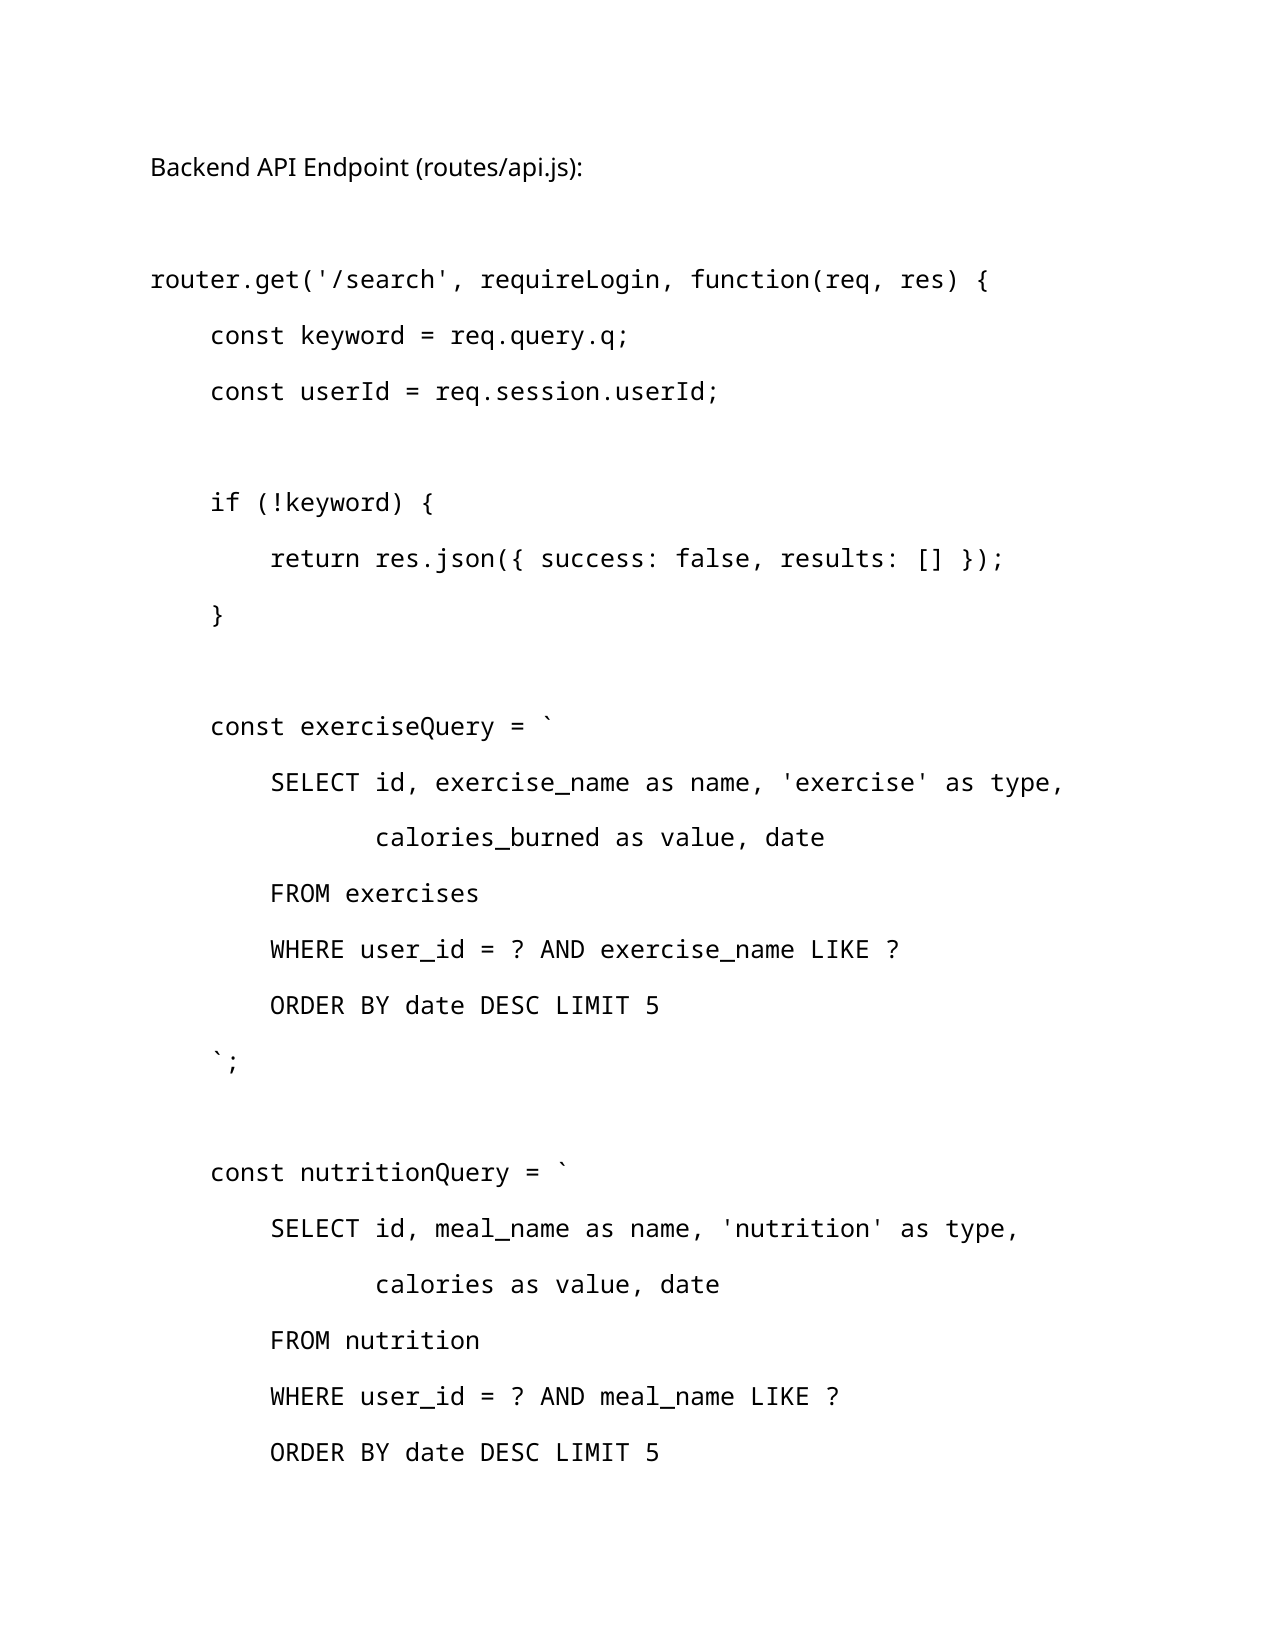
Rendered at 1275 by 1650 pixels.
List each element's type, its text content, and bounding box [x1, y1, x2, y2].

text ORDER BY date DESC LIMIT 5 [150, 987, 1125, 1022]
text FROM nutrition [150, 1322, 1125, 1357]
text ORDER BY date DESC LIMIT 5 [150, 1434, 1125, 1468]
text WHERE user_id = ? AND meal_name LIKE ? [150, 1378, 1125, 1412]
text const nutritionQuery = ` [150, 1155, 1125, 1189]
text FROM exercises [150, 876, 1125, 910]
text if (!keyword) { [150, 485, 1125, 519]
text router.get('/search', requireLogin, function(req, res) { [150, 262, 1125, 296]
text `; [150, 1043, 1125, 1077]
text } [150, 597, 1125, 631]
text SELECT id, meal_name as name, 'nutrition' as type, [150, 1211, 1125, 1245]
text SELECT id, exercise_name as name, 'exercise' as type, [150, 764, 1125, 798]
text WHERE user_id = ? AND exercise_name LIKE ? [150, 932, 1125, 966]
text const exerciseQuery = ` [150, 708, 1125, 742]
text const keyword = req.query.q; [150, 317, 1125, 352]
text return res.json({ success: false, results: [] }); [150, 541, 1125, 575]
text calories_burned as value, date [150, 820, 1125, 854]
text const userId = req.session.userId; [150, 373, 1125, 407]
text calories as value, date [150, 1267, 1125, 1301]
text Backend API Endpoint (routes/api.js): [150, 150, 1125, 184]
